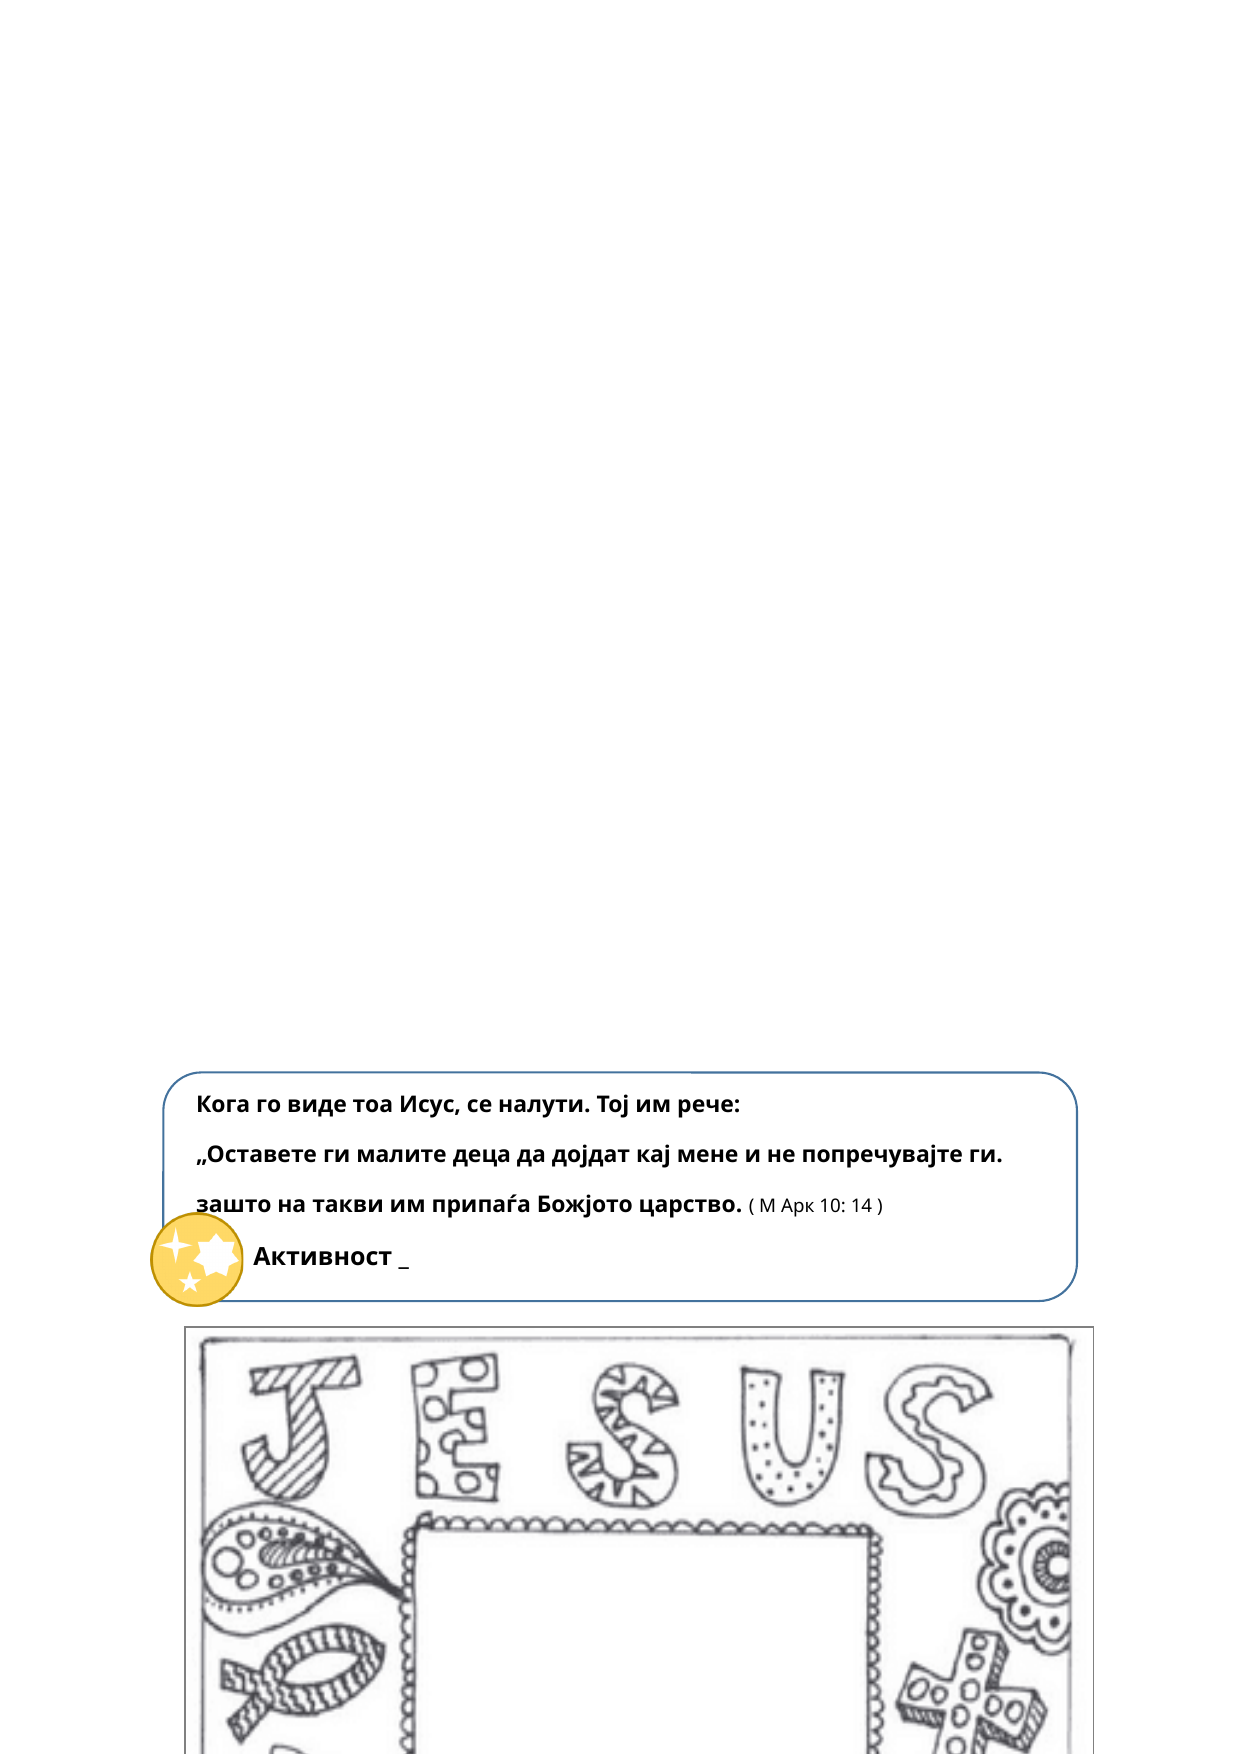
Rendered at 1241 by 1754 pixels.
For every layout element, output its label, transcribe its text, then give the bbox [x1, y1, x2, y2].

text Кога го виде тоа Исус, се налути. Тој им рече: [150, 1088, 1090, 1119]
text Активност _ [244, 1239, 1090, 1273]
text „Оставете ги малите деца да дојдат кај мене и не попречувајте ги. [150, 1138, 1090, 1169]
picture [186, 1328, 1093, 1754]
text зашто на такви им припаѓа Божјото царство. ( М Арк 10: 14 ) [150, 1188, 1090, 1220]
picture [150, 1212, 244, 1307]
